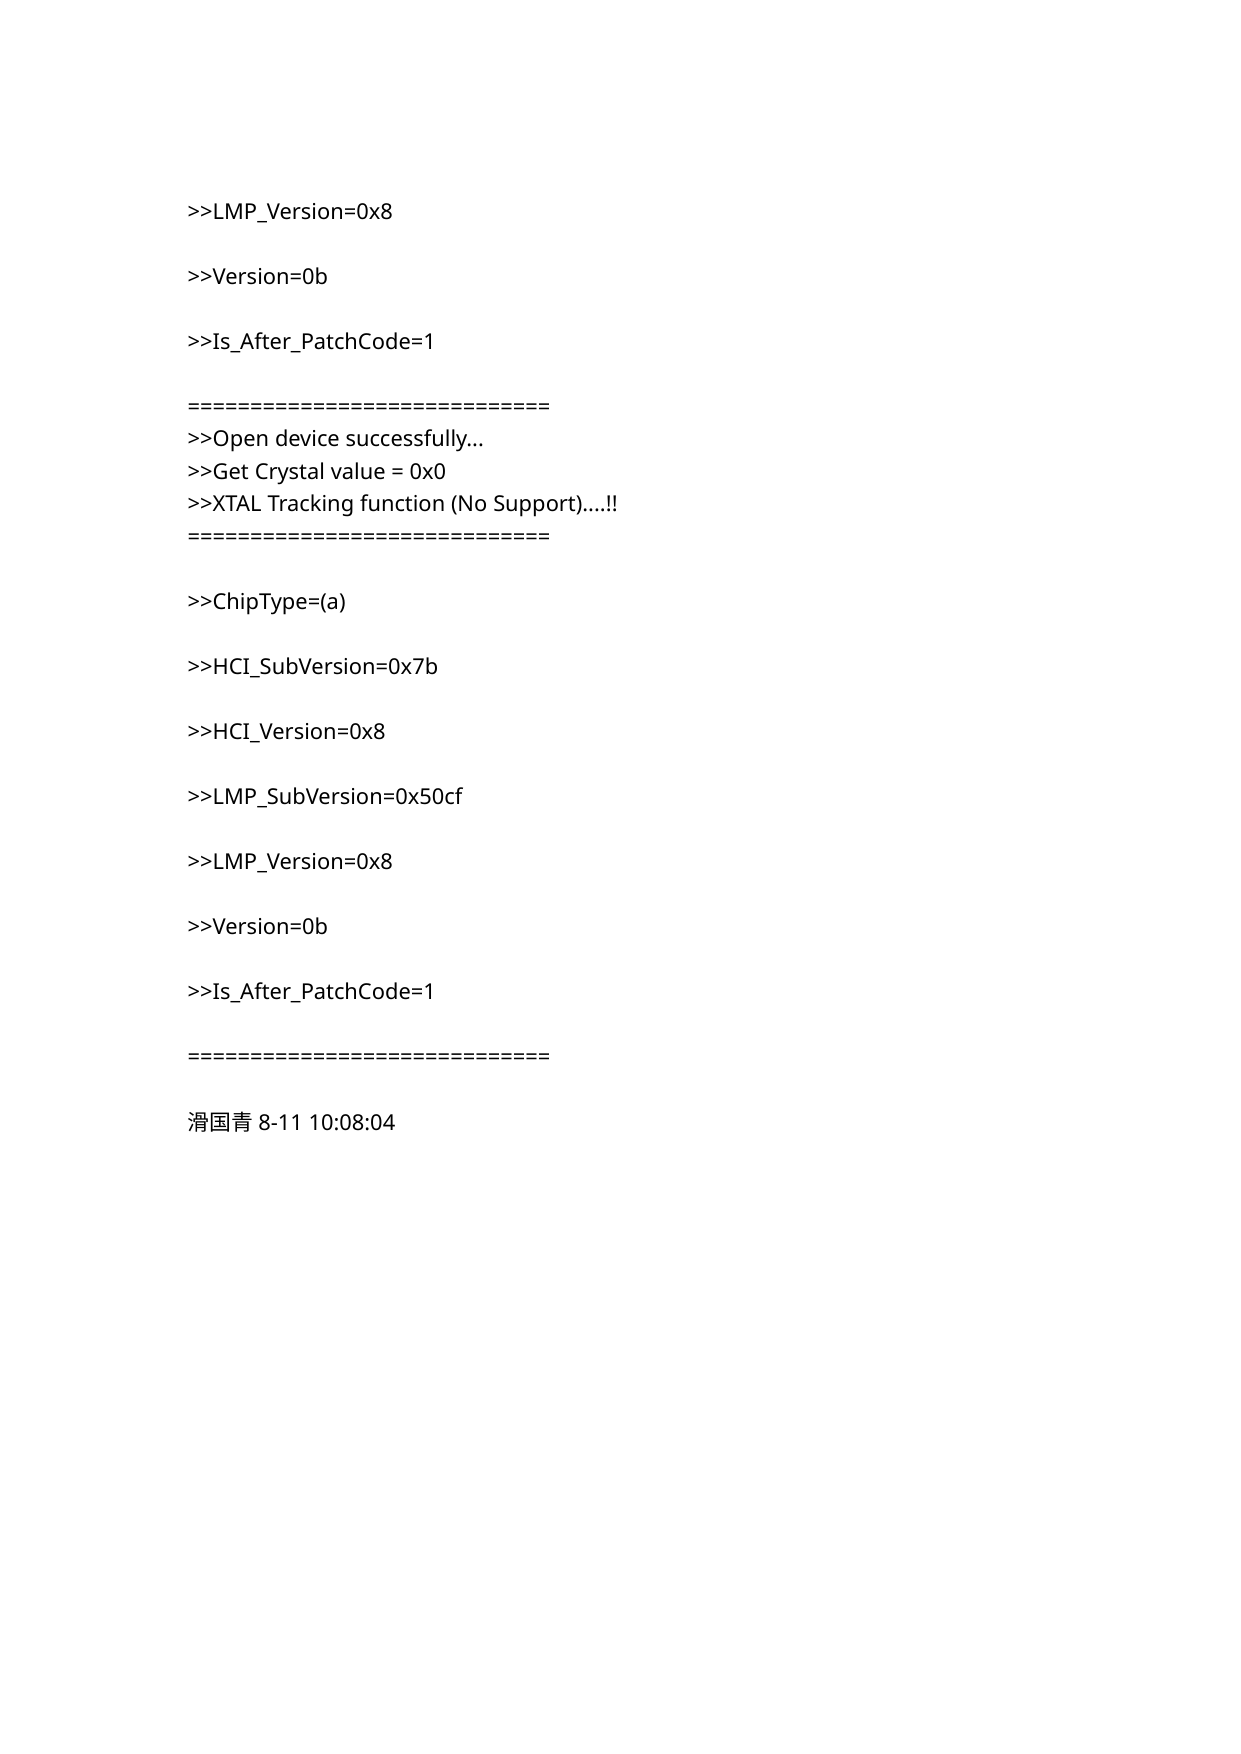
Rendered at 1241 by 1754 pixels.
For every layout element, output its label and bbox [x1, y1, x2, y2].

text [187, 162, 1053, 1137]
